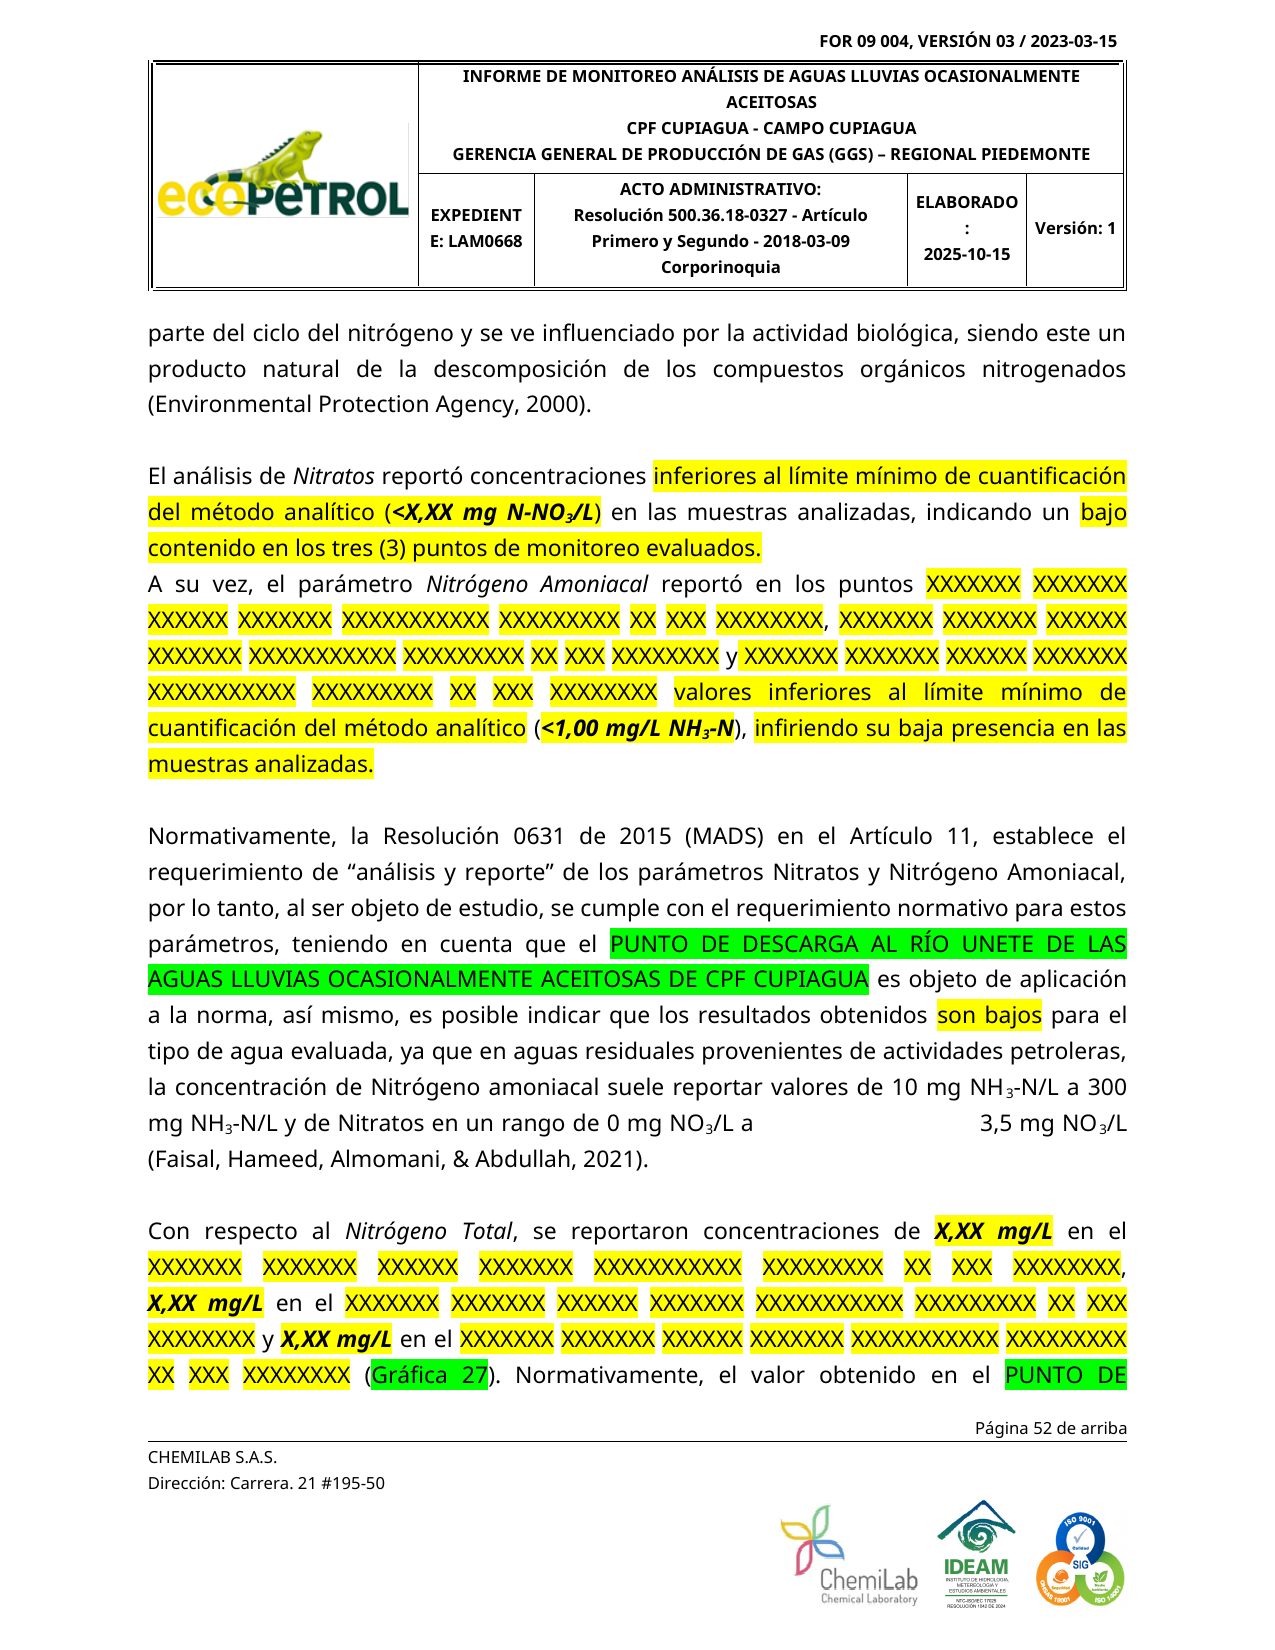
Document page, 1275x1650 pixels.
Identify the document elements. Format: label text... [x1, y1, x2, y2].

text A su vez, el parámetro Nitrógeno Amoniacal reportó en los puntos XXXXXXX XXXXXXX XXXXXX XXXXXXX XXXXXXXXXXX XXXXXXXXX XX XXX XXXXXXXX, XXXXXXX XXXXXXX XXXXXX XXXXXXX XXXXXXXXXXX XXXXXXXXX XX XXX XXXXXXXX y XXXXXXX XXXXXXX XXXXXX XXXXXXX XXXXXXXXXXX XXXXXXXXX XX XXX XXXXXXXX valores inferiores al límite mínimo de cuantificación del método analítico (<1,00 mg/L NH3-N), infiriendo su baja presencia en las muestras analizadas. [148, 568, 1127, 779]
picture [157, 123, 411, 220]
picture [1032, 1507, 1128, 1610]
text Normativamente, la Resolución 0631 de 2015 (MADS) en el Artículo 11, establece el requerimiento de “análisis y reporte” de los parámetros Nitratos y Nitrógeno Amoniacal, por lo tanto, al ser objeto de estudio, se cumple con el requerimiento normativo para estos parámetros, teniendo en cuenta que el PUNTO DE DESCARGA AL RÍO UNETE DE LAS AGUAS LLUVIAS OCASIONALMENTE ACEITOSAS DE CPF CUPIAGUA es objeto de aplicación a la norma, así mismo, es posible indicar que los resultados obtenidos son bajos para el tipo de agua evaluada, ya que en aguas residuales provenientes de actividades petroleras, la concentración de Nitrógeno amoniacal suele reportar valores de 10 mg NH3-N/L a 300 mg NH3-N/L y de Nitratos en un rango de 0 mg NO3/L a 3,5 mg NO3/L. [148, 820, 1127, 1174]
text El análisis de Nitratos reportó concentraciones inferiores al límite mínimo de cuantificación del método analítico (<X,XX mg N-NO3/L) en las muestras analizadas, indicando un bajo contenido en los tres (3) puntos de monitoreo evaluados. [148, 460, 1127, 563]
picture [775, 1497, 1024, 1620]
